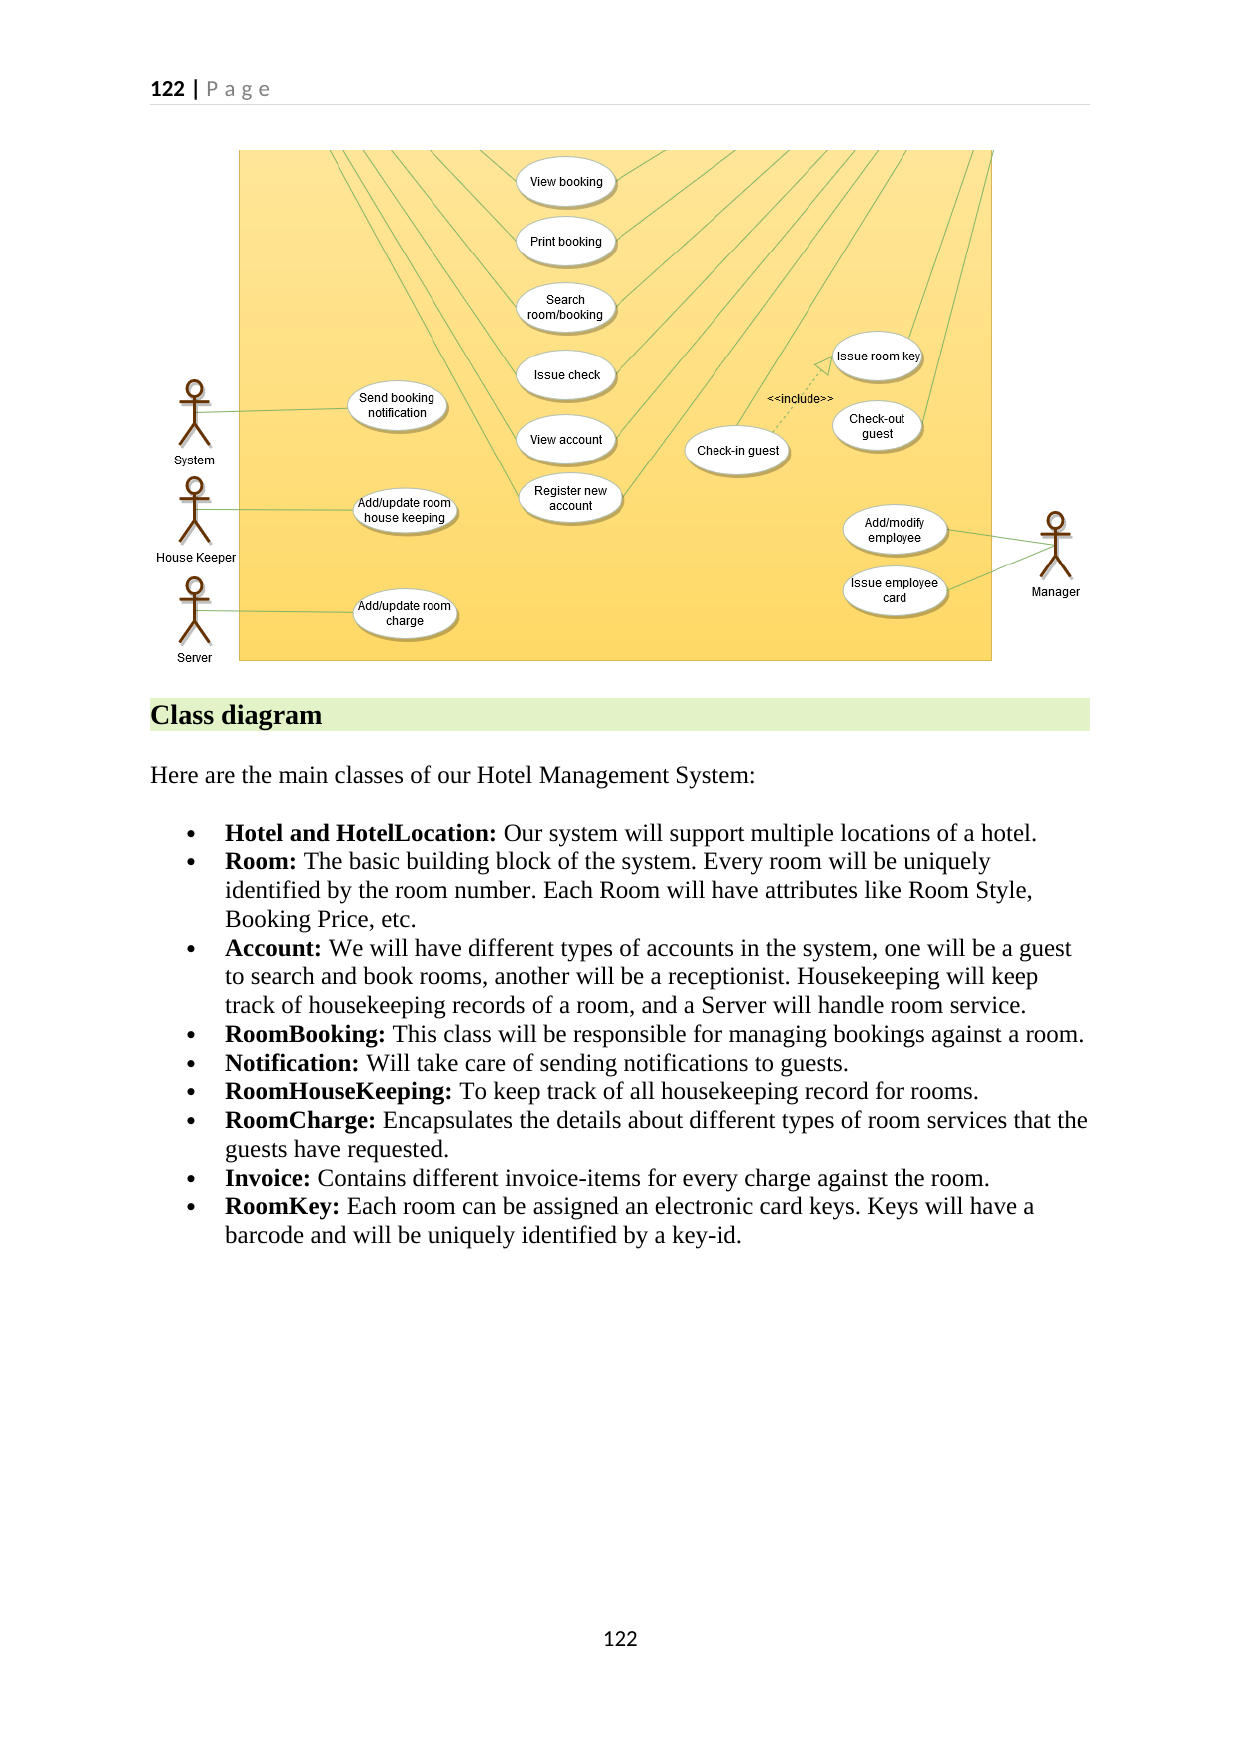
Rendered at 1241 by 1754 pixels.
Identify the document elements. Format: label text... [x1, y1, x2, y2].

list Hotel and HotelLocation: Our system will support multiple locations of a hotel. [187, 818, 1090, 846]
list RoomHouseKeeping: To keep track of all housekeeping record for rooms. [187, 1076, 1090, 1105]
text Here are the main classes of our Hotel Management System: [150, 760, 1090, 788]
list RoomBooking: This class will be responsible for managing bookings against a room. [187, 1019, 1090, 1048]
list RoomCharge: Encapsulates the details about different types of room services that the guests have requested. [187, 1105, 1090, 1163]
list RoomKey: Each room can be assigned an electronic card keys. Keys will have a barcode and will be uniquely identified by a key-id. [187, 1191, 1090, 1249]
list Notification: Will take care of sending notifications to guests. [187, 1048, 1090, 1076]
list Room: The basic building block of the system. Every room will be uniquely identified by the room number. Each Room will have attributes like Room Style, Booking Price, etc. [187, 846, 1090, 933]
picture [150, 150, 1091, 669]
text Class diagram [150, 698, 1090, 731]
list Account: We will have different types of accounts in the system, one will be a guest to search and book rooms, another will be a receptionist. Housekeeping will keep track of housekeeping records of a room, and a Server will handle room service. [187, 933, 1090, 1019]
list Invoice: Contains different invoice-items for every charge against the room. [187, 1163, 1090, 1191]
